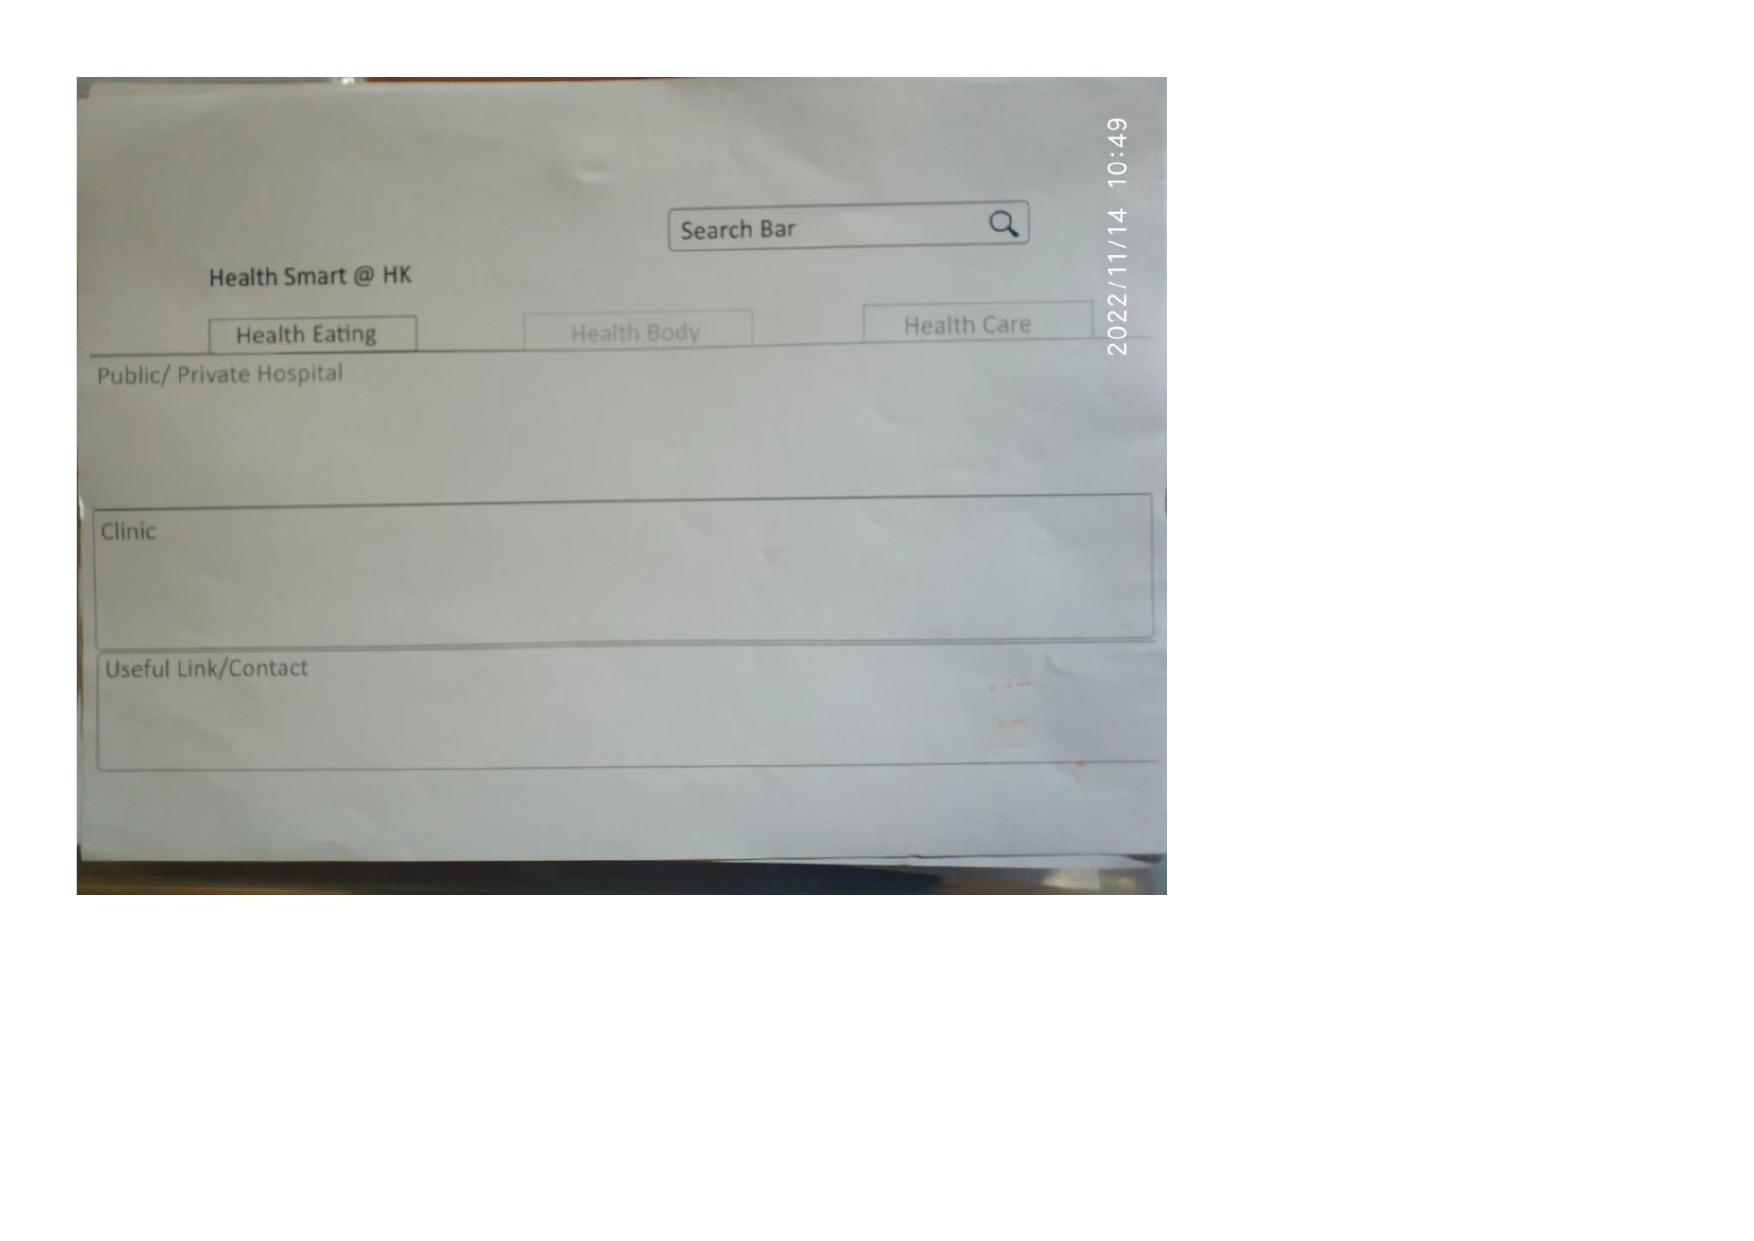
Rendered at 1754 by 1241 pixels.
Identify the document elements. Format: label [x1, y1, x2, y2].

picture [78, 77, 1167, 895]
